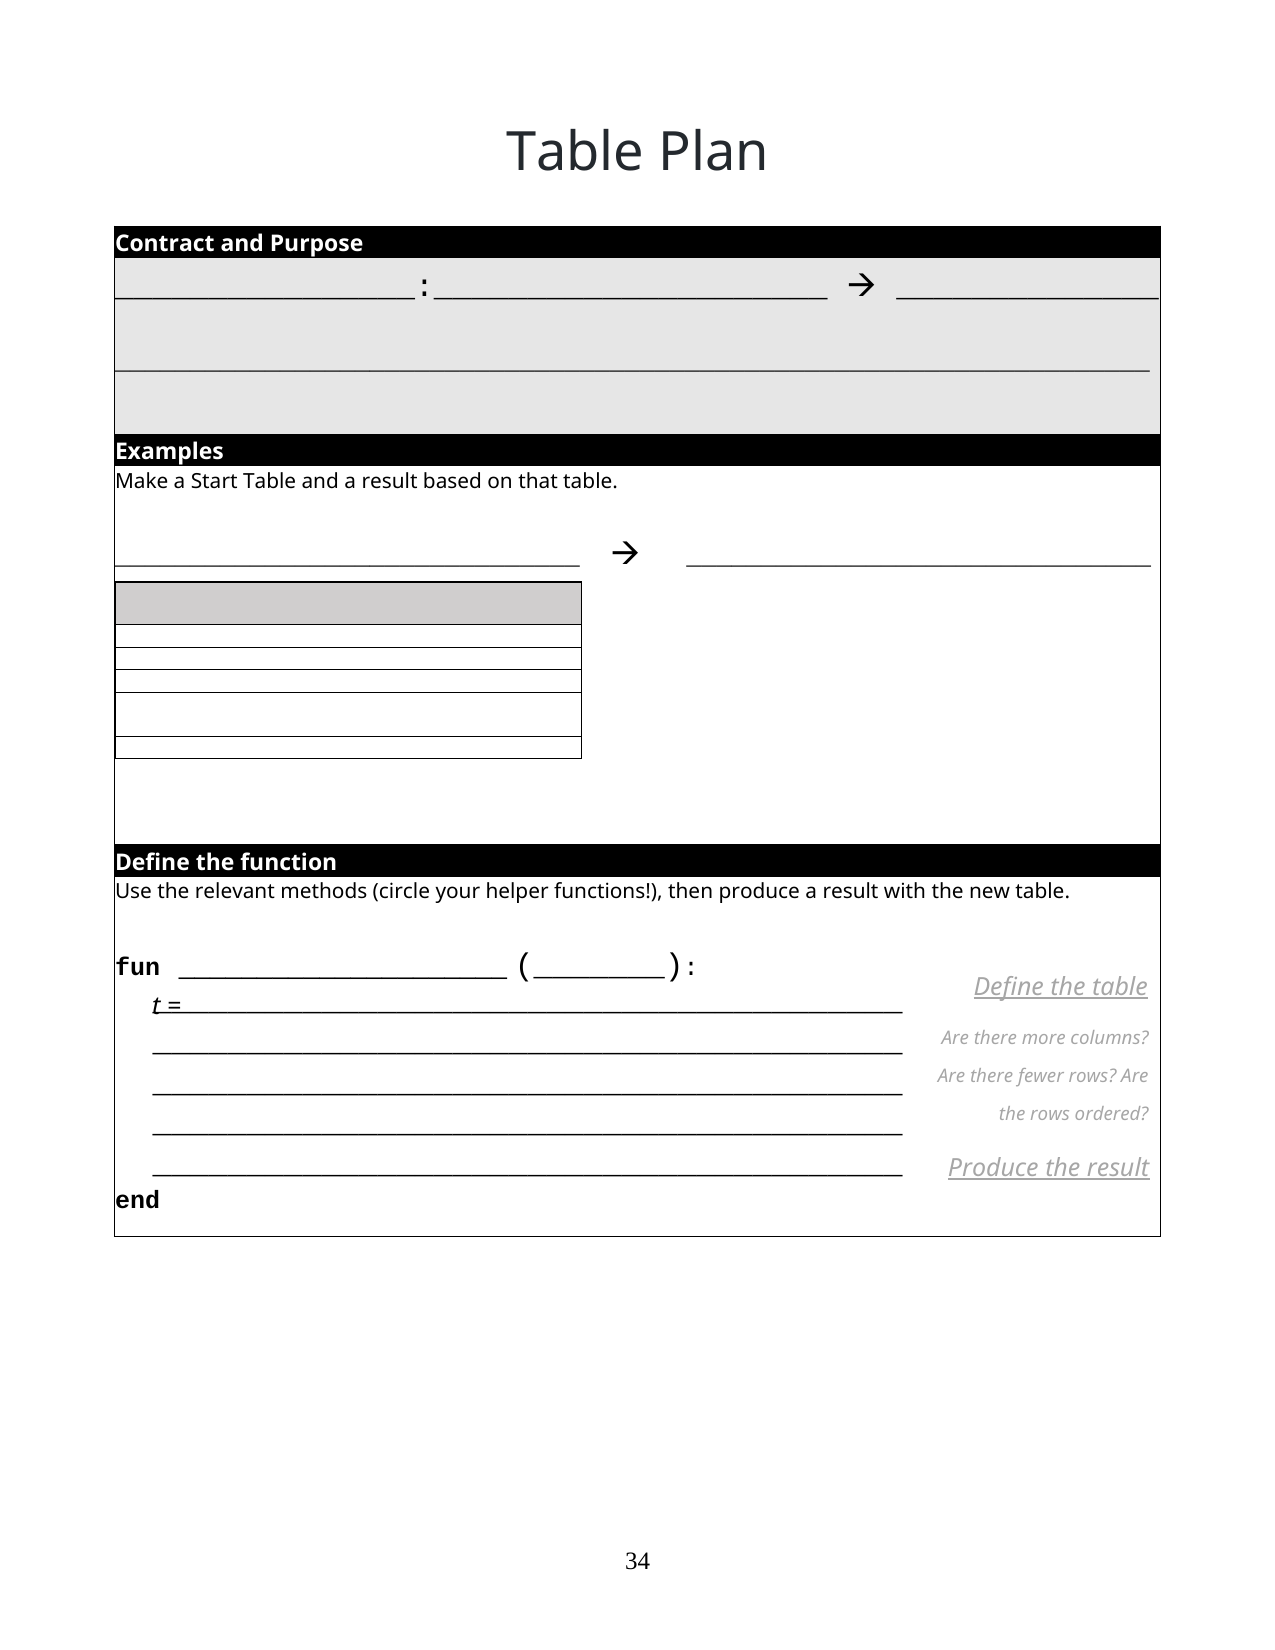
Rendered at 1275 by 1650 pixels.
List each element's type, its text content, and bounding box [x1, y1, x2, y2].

table_cell Examples Make a Start Table and a result based on that table. _______________________________ _______________________________ [115, 466, 1160, 844]
subtitle Table Plan [112, 112, 1162, 186]
table_cell Define the function Use the relevant methods (circle your helper functions!), then produce a result with the new table. fun _____________________ (_______): ________________________________________ ________________________________________ ________________________________________ ________________________________________ ________________________________________ end [115, 877, 1160, 1236]
table_header Contract and Purpose ________________:_____________________ ______________ _____________________________________________________________________ [115, 258, 1160, 434]
